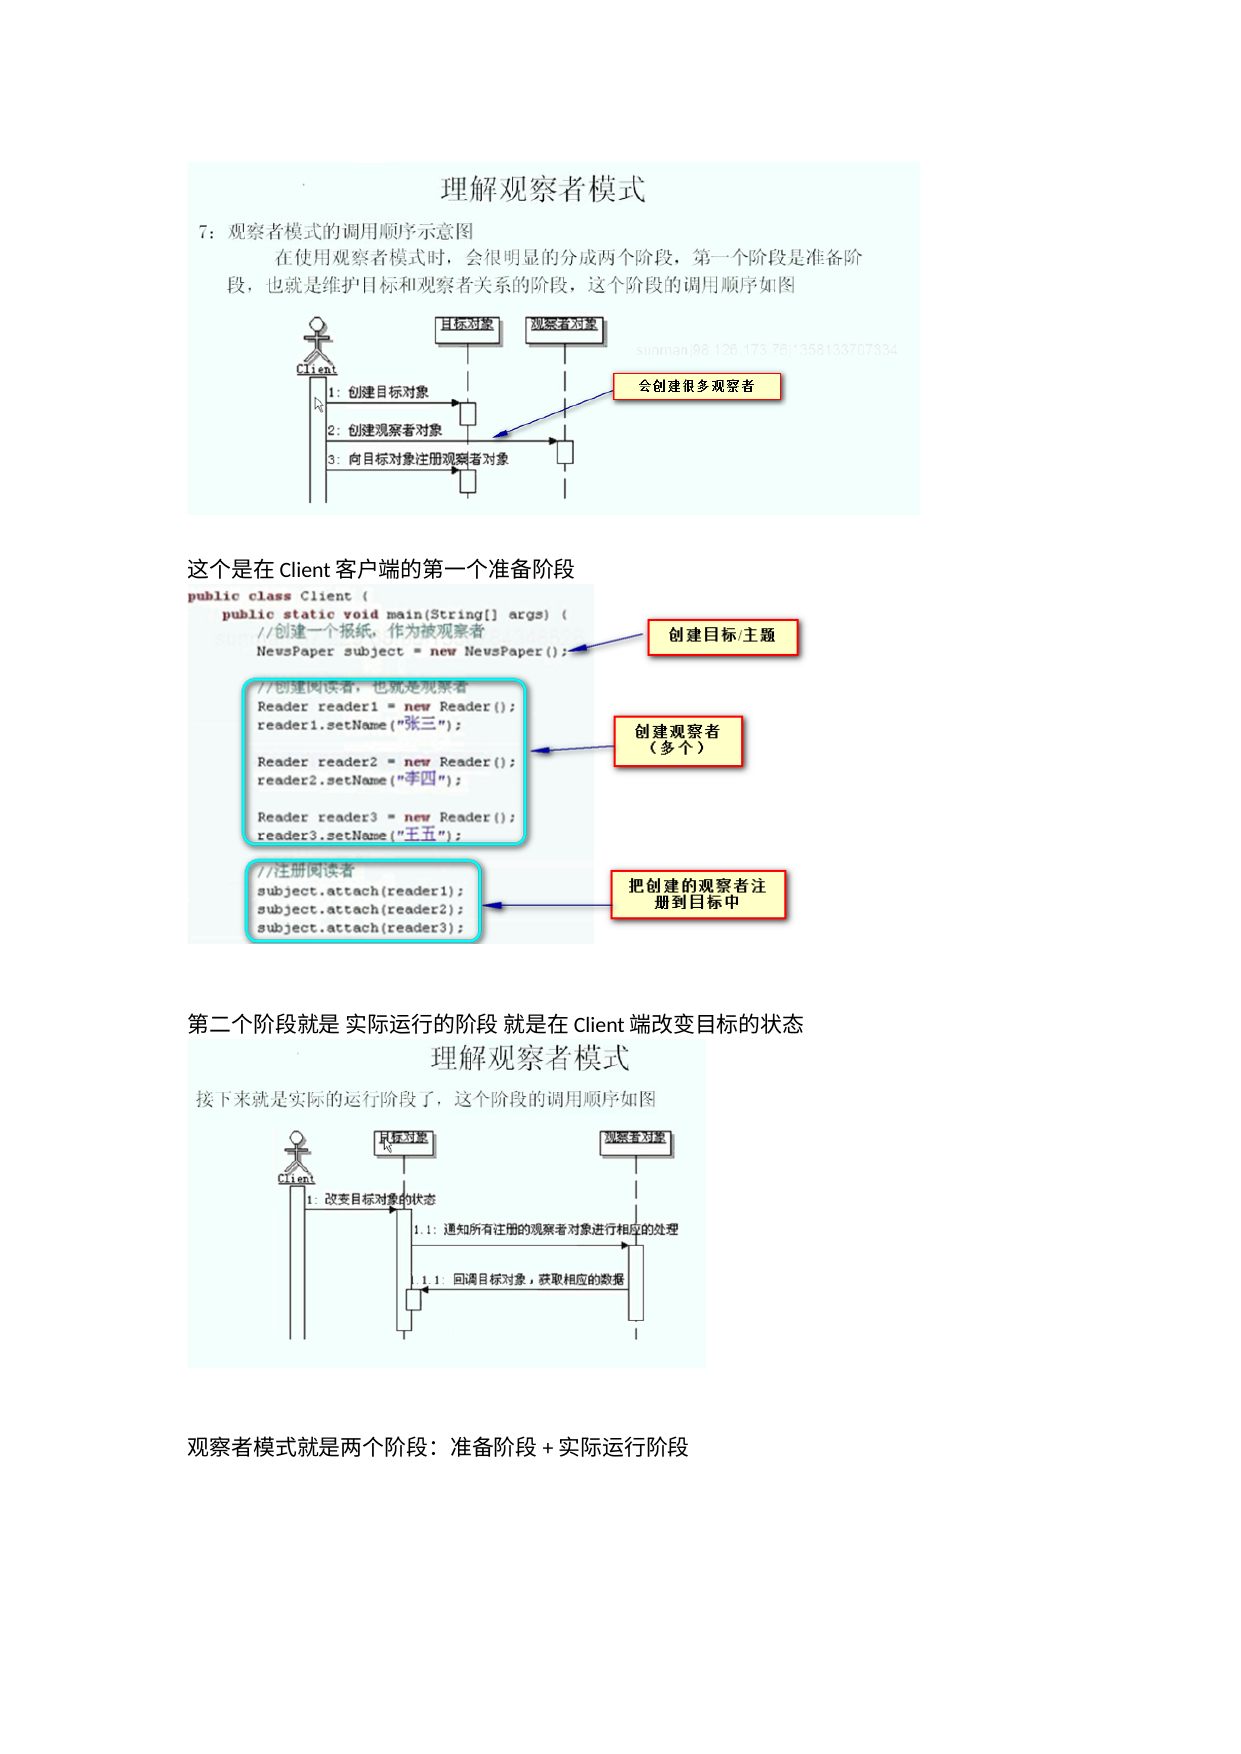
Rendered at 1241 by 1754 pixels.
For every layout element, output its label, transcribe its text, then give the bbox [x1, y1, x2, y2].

text 这个是在Client客户端的第一个准备阶段 [187, 552, 1053, 584]
picture [187, 162, 921, 515]
picture [187, 584, 810, 944]
picture [187, 1039, 706, 1368]
text 第二个阶段就是 实际运行的阶段 就是在Client端改变目标的状态 [187, 1007, 1053, 1039]
text 观察者模式就是两个阶段：准备阶段 + 实际运行阶段 [187, 1429, 1053, 1462]
